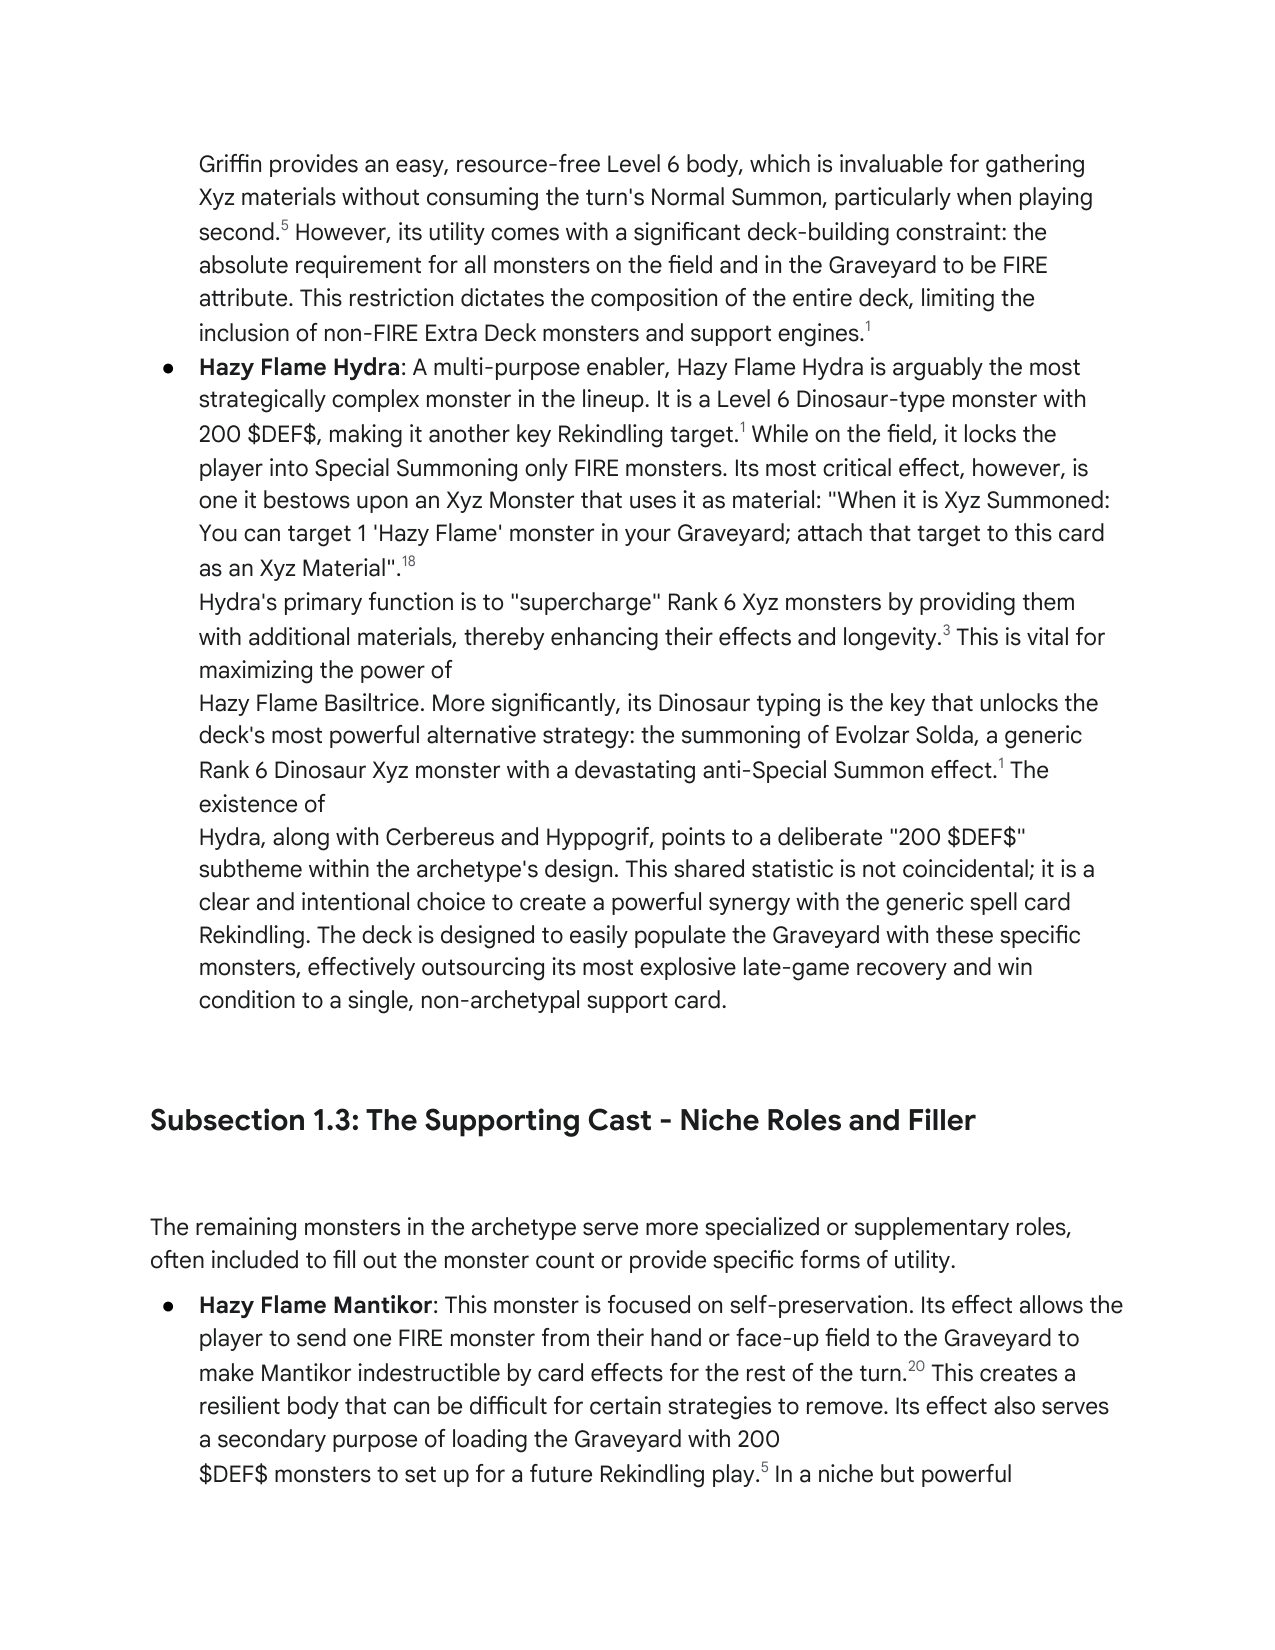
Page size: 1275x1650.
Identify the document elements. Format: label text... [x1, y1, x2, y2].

text The remaining monsters in the archetype serve more specialized or supplementary roles, often included to fill out the monster count or provide specific forms of utility. [150, 1213, 1125, 1275]
list Hazy Flame Hydra: A multi-purpose enabler, Hazy Flame Hydra is arguably the most strategically complex monster in the lineup. It is a Level 6 Dinosaur-type monster with 200 $DEF$, making it another key Rekindling target.1 While on the field, it locks the player into Special Summoning only FIRE monsters. Its most critical effect, however, is one it bestows upon an Xyz Monster that uses it as material: "When it is Xyz Summoned: You can target 1 'Hazy Flame' monster in your Graveyard; attach that target to this card as an Xyz Material".18 Hydra's primary function is to "supercharge" Rank 6 Xyz monsters by providing them with additional materials, thereby enhancing their effects and longevity.3 This is vital for maximizing the power of Hazy Flame Basiltrice. More significantly, its Dinosaur typing is the key that unlocks the deck's most powerful alternative strategy: the summoning of Evolzar Solda, a generic Rank 6 Dinosaur Xyz monster with a devastating anti-Special Summon effect.1 The existence of Hydra, along with Cerbereus and Hyppogrif, points to a deliberate "200 $DEF$" subtheme within the archetype's design. This shared statistic is not coincidental; it is a clear and intentional choice to create a powerful synergy with the generic spell card Rekindling. The deck is designed to easily populate the Graveyard with these specific monsters, effectively outsourcing its most explosive late-game recovery and win condition to a single, non-archetypal support card. [161, 353, 1125, 1015]
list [161, 150, 1125, 348]
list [161, 1291, 1125, 1490]
subtitle Subsection 1.3: The Supporting Cast - Niche Roles and Filler [150, 1102, 1125, 1138]
